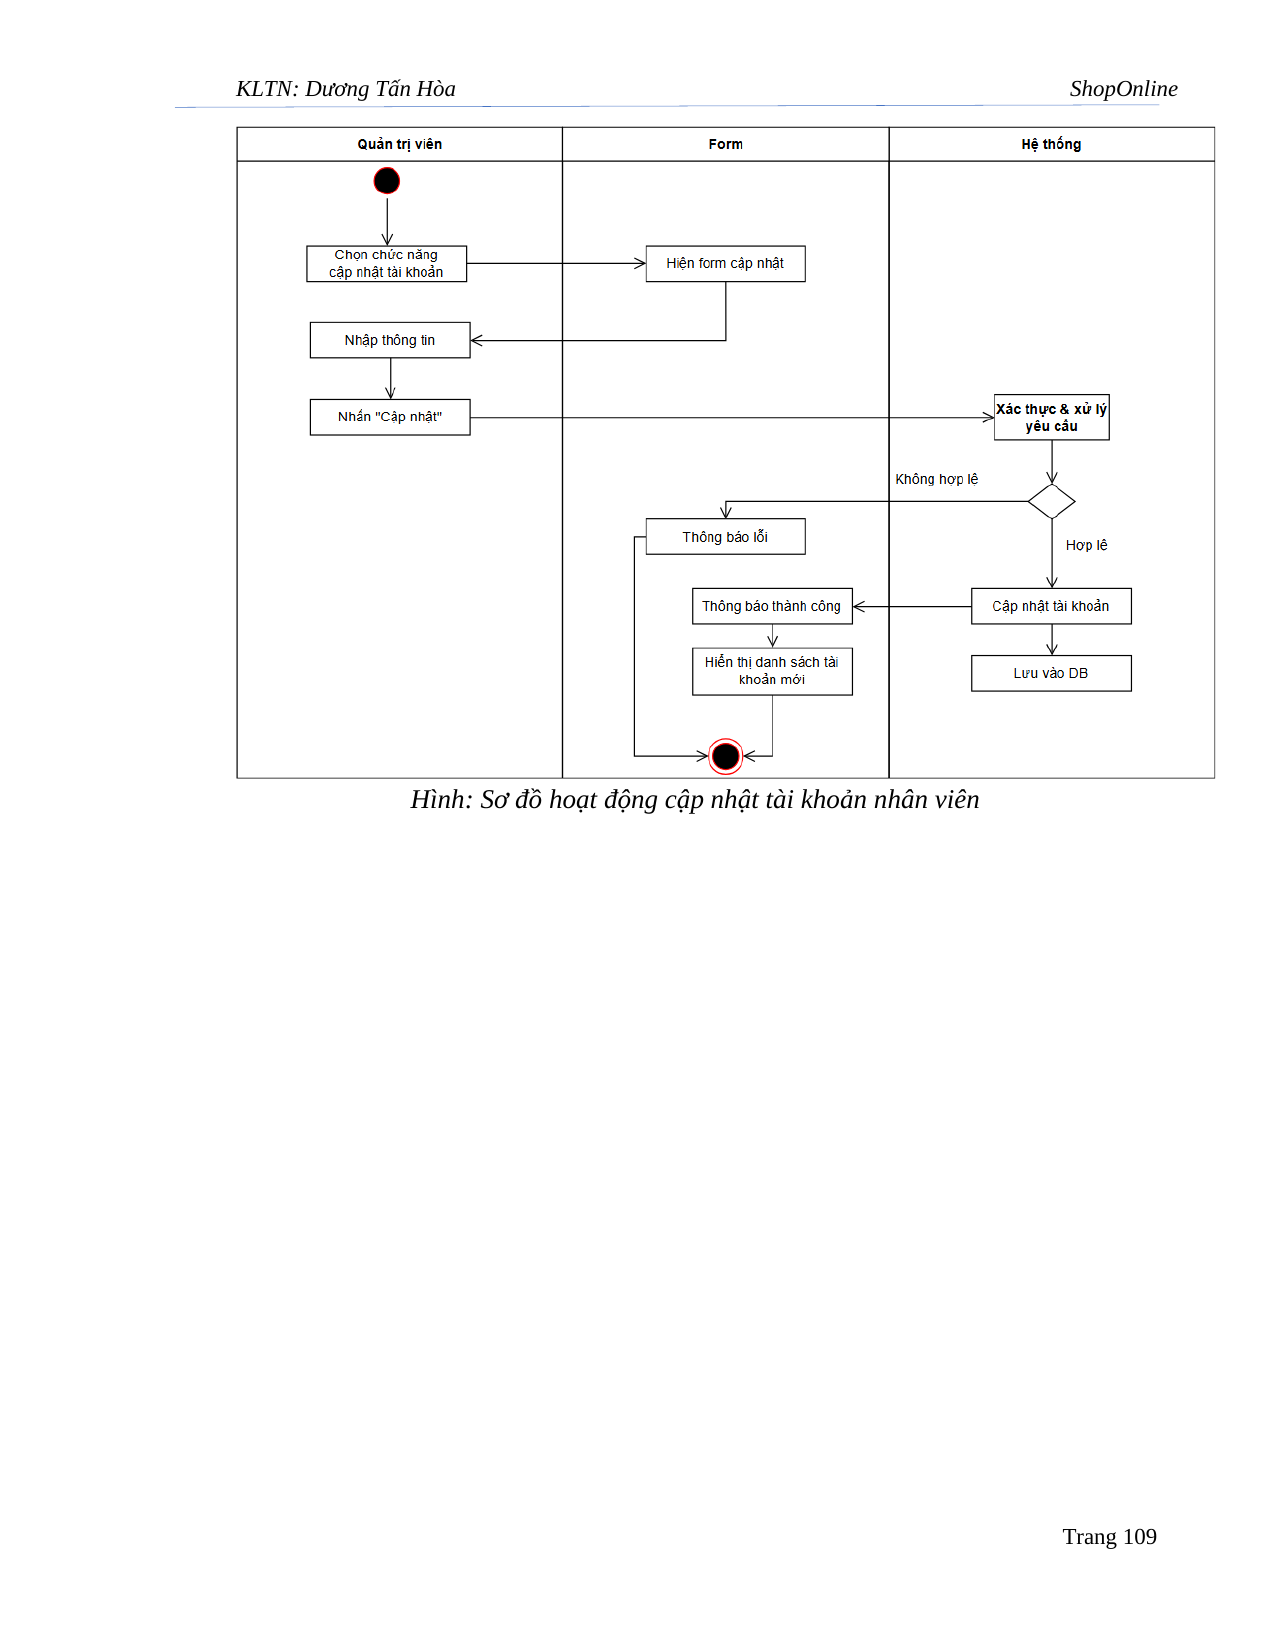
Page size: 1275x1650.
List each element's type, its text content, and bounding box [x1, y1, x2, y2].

picture [235, 126, 1216, 779]
text Hình: Sơ đồ hoạt động cập nhật tài khoản nhân viên [177, 783, 1157, 814]
